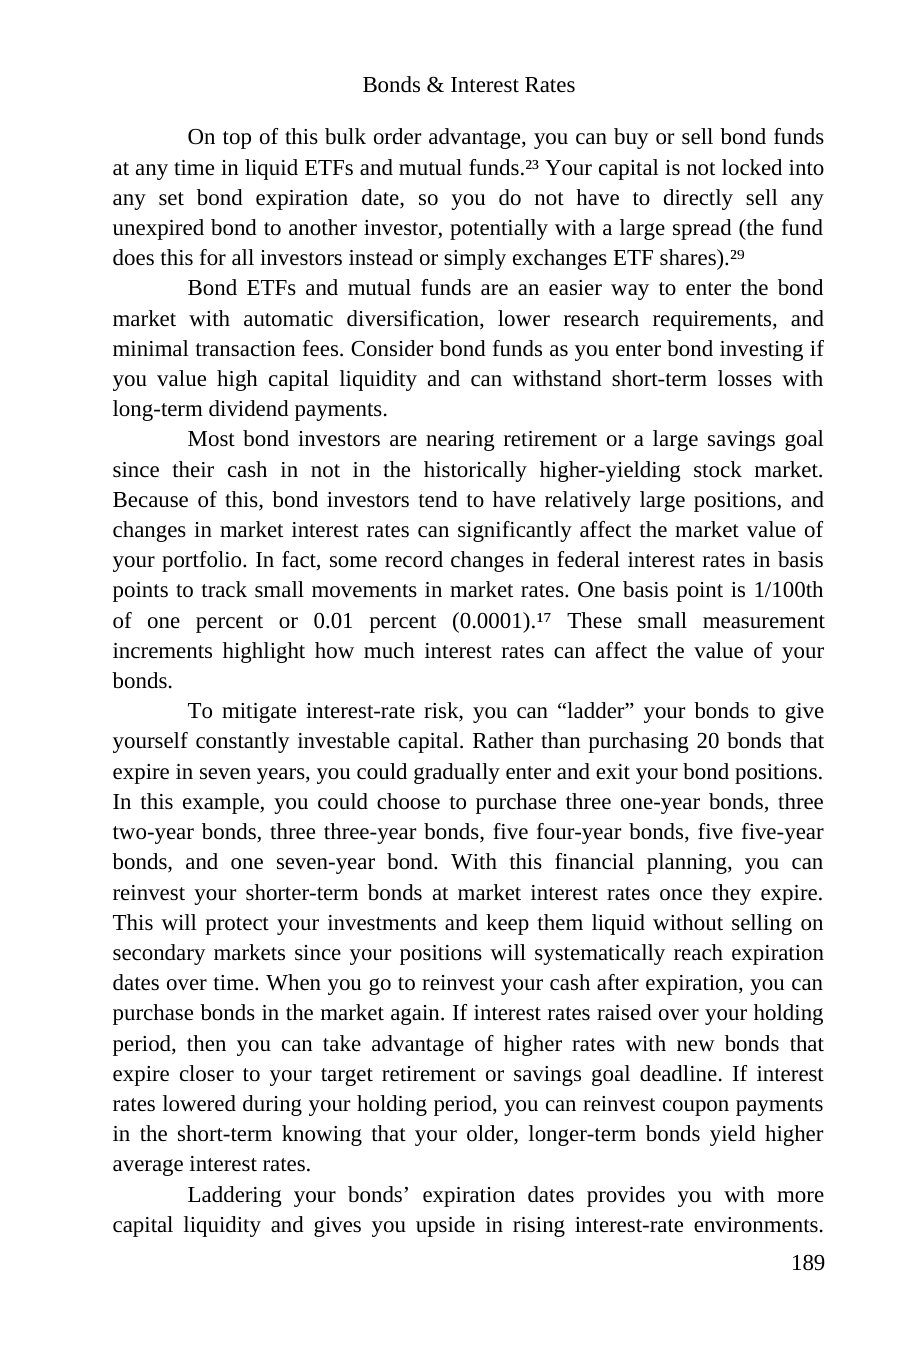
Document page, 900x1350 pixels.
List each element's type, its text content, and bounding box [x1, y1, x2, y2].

text On top of this bulk order advantage, you can buy or sell bond funds at any time in liquid ETFs and mutual funds.²³ Your capital is not locked into any set bond expiration date, so you do not have to directly sell any unexpired bond to another investor, potentially with a large spread (the fund does this for all investors instead or simply exchanges ETF shares).²⁹ [112, 123, 825, 271]
text Most bond investors are nearing retirement or a large savings goal since their cash in not in the historically higher-yielding stock market. Because of this, bond investors tend to have relatively large positions, and changes in market interest rates can significantly affect the market value of your portfolio. In fact, some record changes in federal interest rates in basis points to track small movements in market rates. One basis point is 1/100th of one percent or 0.01 percent (0.0001).¹⁷ These small measurement increments highlight how much interest rates can affect the value of your bonds. [112, 426, 825, 693]
text To mitigate interest-rate risk, you can “ladder” your bonds to give yourself constantly investable capital. Rather than purchasing 20 bonds that expire in seven years, you could gradually enter and exit your bond positions. In this example, you could choose to purchase three one-year bonds, three two-year bonds, three three-year bonds, five four-year bonds, five five-year bonds, and one seven-year bond. With this financial planning, you can reinvest your shorter-term bonds at market interest rates once they expire. This will protect your investments and keep them liquid without selling on secondary markets since your positions will systematically reach expiration dates over time. When you go to reinvest your cash after expiration, you can purchase bonds in the market again. If interest rates raised over your holding period, then you can take advantage of higher rates with new bonds that expire closer to your target retirement or savings goal deadline. If interest rates lowered during your holding period, you can reinvest coupon payments in the short-term knowing that your older, longer-term bonds yield higher average interest rates. [112, 697, 825, 1177]
text Bond ETFs and mutual funds are an easier way to enter the bond market with automatic diversification, lower research requirements, and minimal transaction fees. Consider bond funds as you enter bond investing if you value high capital liquidity and can withstand short-term losses with long-term dividend payments. [112, 274, 825, 422]
